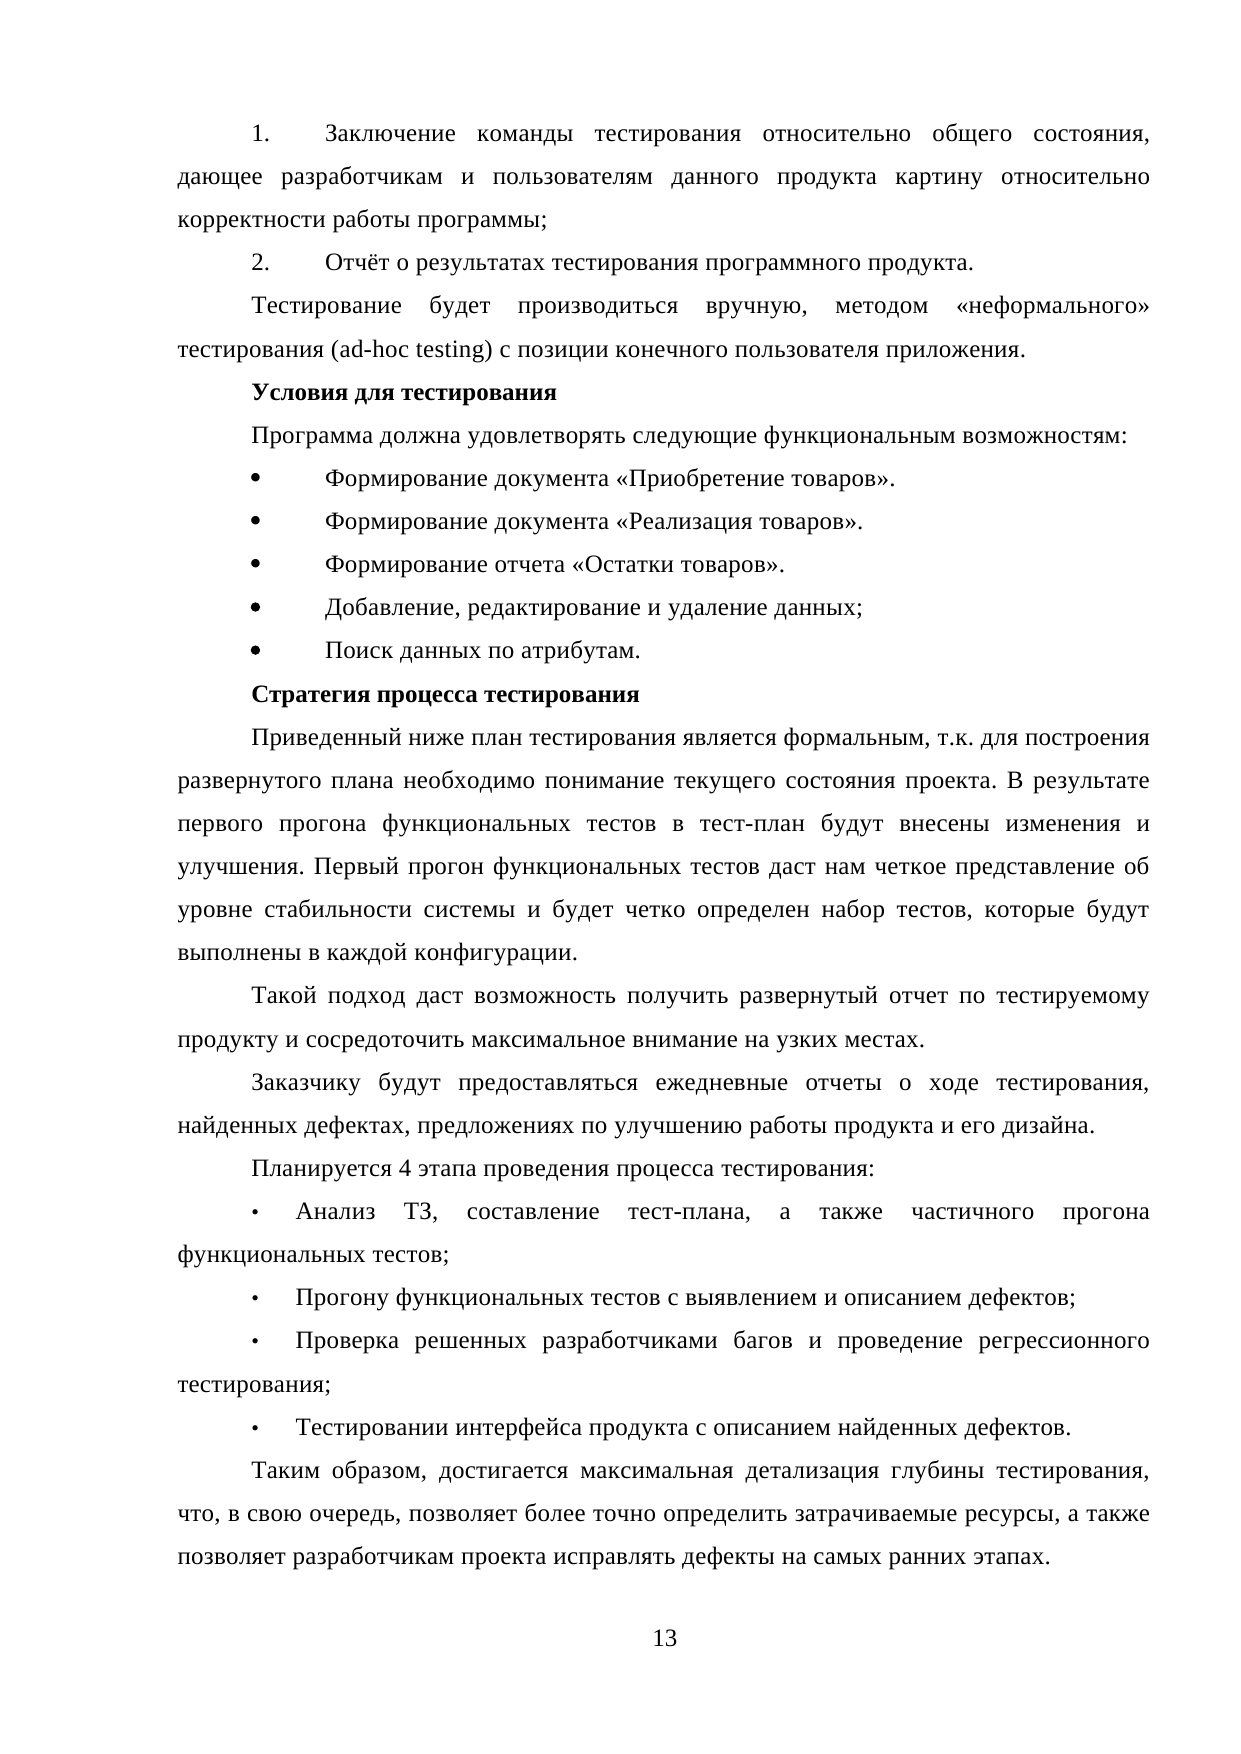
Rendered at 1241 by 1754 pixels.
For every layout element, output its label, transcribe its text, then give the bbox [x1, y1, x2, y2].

list Отчёт о результатах тестирования программного продукта. [177, 247, 1152, 276]
text Стратегия процесса тестирования [177, 679, 1152, 707]
text Таким образом, достигается максимальная детализация глубины тестирования, что, в свою очередь, позволяет более точно определить затрачиваемые ресурсы, а также позволяет разработчикам проекта исправлять дефекты на самых ранних этапах. [177, 1455, 1152, 1570]
list Прогону функциональных тестов с выявлением и описанием дефектов; [177, 1282, 1152, 1311]
list Тестировании интерфейса продукта с описанием найденных дефектов. [177, 1412, 1152, 1441]
text Приведенный ниже план тестирования является формальным, т.к. для построения развернутого плана необходимо понимание текущего состояния проекта. В результате первого прогона функциональных тестов в тест-план будут внесены изменения и улучшения. Первый прогон функциональных тестов даст нам четкое представление об уровне стабильности системы и будет четко определен набор тестов, которые будут выполнены в каждой конфигурации. [177, 722, 1152, 966]
list Поиск данных по атрибутам. [177, 636, 1152, 664]
text Такой подход даст возможность получить развернутый отчет по тестируемому продукту и сосредоточить максимальное внимание на узких местах. [177, 981, 1152, 1052]
text Тестирование будет производиться вручную, методом «неформального» тестирования (ad-hoc testing) с позиции конечного пользователя приложения. [177, 291, 1152, 362]
list Формирование документа «Приобретение товаров». [251, 463, 1152, 492]
list Формирование документа «Реализация товаров». [251, 506, 1152, 535]
text Программа должна удовлетворять следующие функциональным возможностям: [177, 420, 1152, 449]
text Планируется 4 этапа проведения процесса тестирования: [177, 1153, 1152, 1182]
text Условия для тестирования [177, 377, 1152, 406]
list Формирование отчета «Остатки товаров». [251, 549, 1152, 578]
list Проверка решенных разработчиками багов и проведение регрессионного тестирования; [177, 1326, 1152, 1397]
list Добавление, редактирование и удаление данных; [177, 592, 1152, 621]
text Заказчику будут предоставляться ежедневные отчеты о ходе тестирования, найденных дефектах, предложениях по улучшению работы продукта и его дизайна. [177, 1067, 1152, 1139]
list Заключение команды тестирования относительно общего состояния, дающее разработчикам и пользователям данного продукта картину относительно корректности работы программы; [177, 118, 1152, 233]
list Анализ ТЗ, составление тест-плана, а также частичного прогона функциональных тестов; [177, 1196, 1152, 1268]
